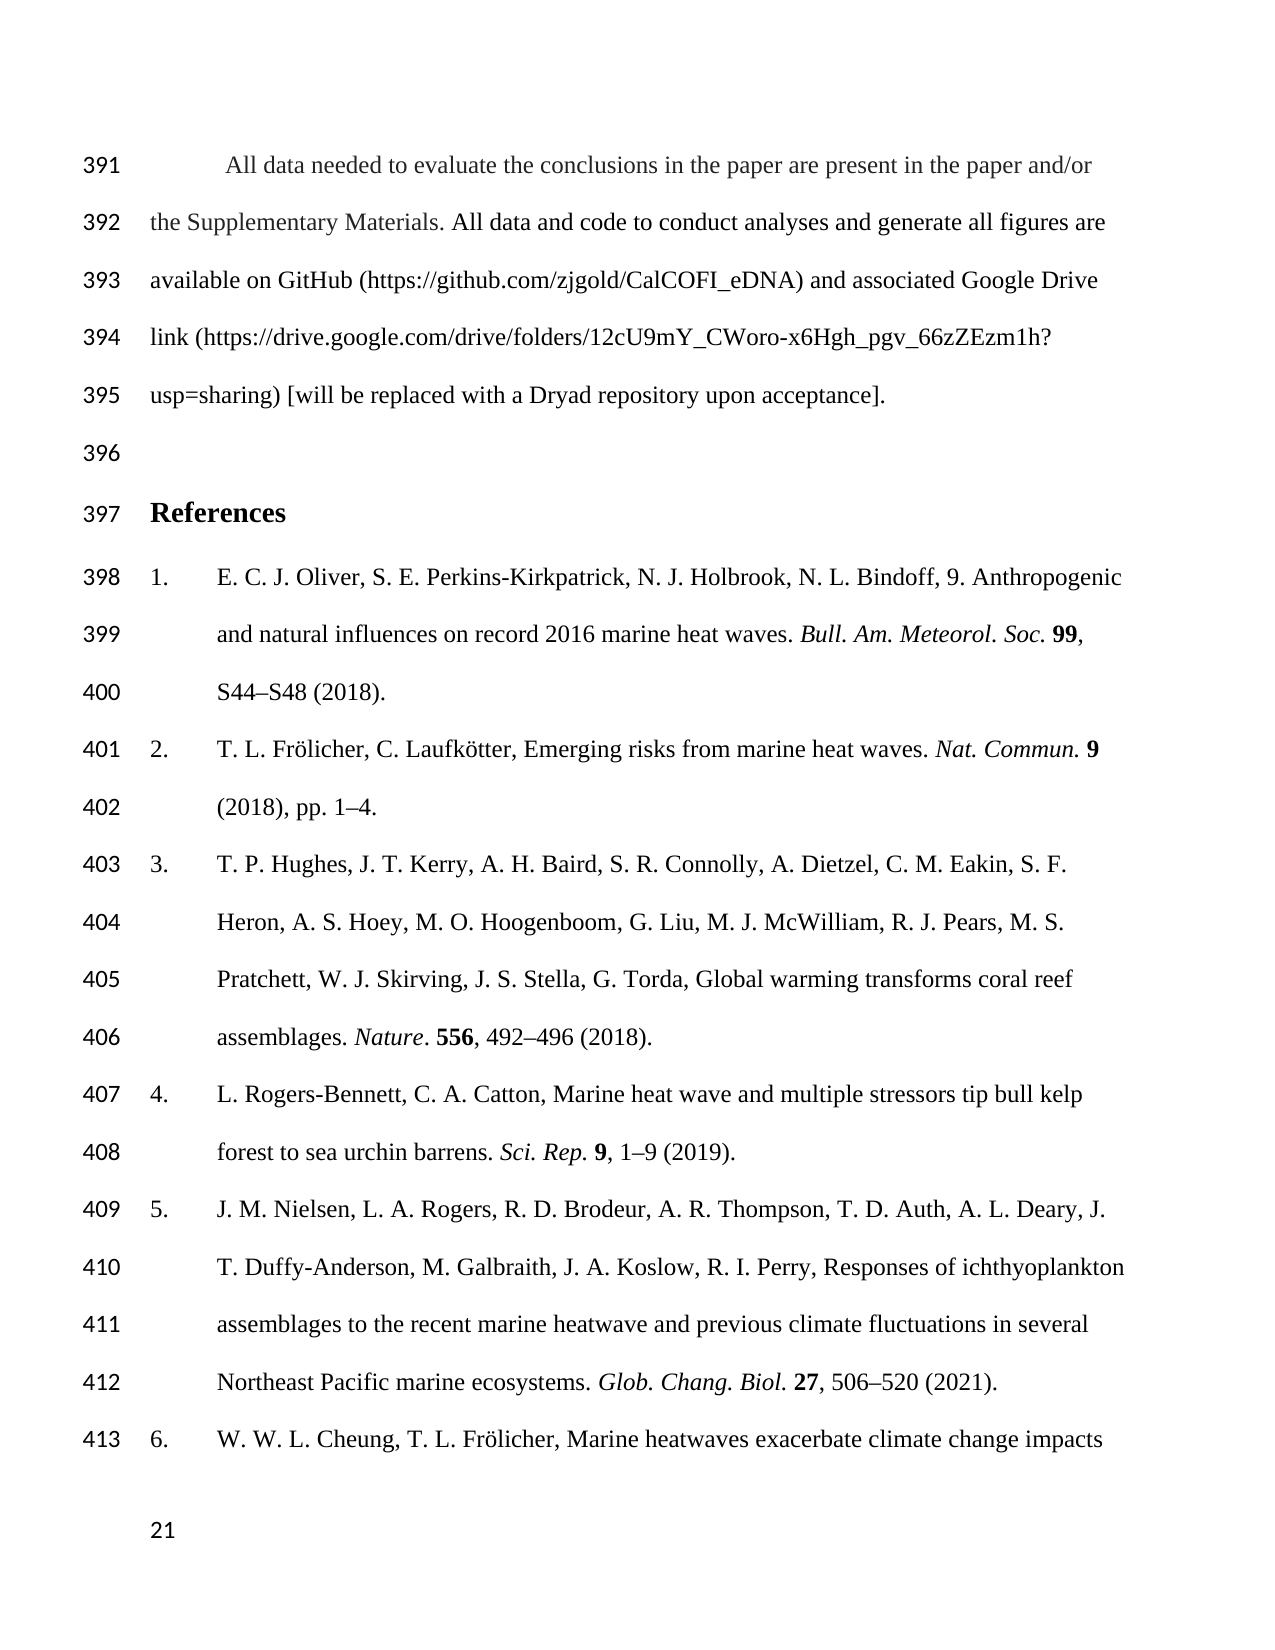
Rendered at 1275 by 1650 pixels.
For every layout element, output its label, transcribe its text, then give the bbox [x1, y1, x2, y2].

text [150, 1424, 1125, 1453]
text 4. L. Rogers-Bennett, C. A. Catton, Marine heat wave and multiple stressors tip bull kelp forest to sea urchin barrens. Sci. Rep. 9, 1–9 (2019). [150, 1079, 1125, 1166]
text 2. T. L. Frölicher, C. Laufkötter, Emerging risks from marine heat waves. Nat. Commun. 9 (2018), pp. 1–4. [150, 734, 1125, 821]
text All data needed to evaluate the conclusions in the paper are present in the paper and/or the Supplementary Materials. All data and code to conduct analyses and generate all figures are available on GitHub (https://github.com/zjgold/CalCOFI_eDNA) and associated Google Drive link (https://drive.google.com/drive/folders/12cU9mY_CWoro-x6Hgh_pgv_66zZEzm1h?usp=sharing) [will be replaced with a Dryad repository upon acceptance]. [150, 150, 1125, 409]
text References [150, 495, 1125, 528]
text 1. E. C. J. Oliver, S. E. Perkins-Kirkpatrick, N. J. Holbrook, N. L. Bindoff, 9. Anthropogenic and natural influences on record 2016 marine heat waves. Bull. Am. Meteorol. Soc. 99, S44–S48 (2018). [150, 562, 1125, 706]
text 5. J. M. Nielsen, L. A. Rogers, R. D. Brodeur, A. R. Thompson, T. D. Auth, A. L. Deary, J. T. Duffy-Anderson, M. Galbraith, J. A. Koslow, R. I. Perry, Responses of ichthyoplankton assemblages to the recent marine heatwave and previous climate fluctuations in several Northeast Pacific marine ecosystems. Glob. Chang. Biol. 27, 506–520 (2021). [150, 1194, 1125, 1396]
text 3. T. P. Hughes, J. T. Kerry, A. H. Baird, S. R. Connolly, A. Dietzel, C. M. Eakin, S. F. Heron, A. S. Hoey, M. O. Hoogenboom, G. Liu, M. J. McWilliam, R. J. Pears, M. S. Pratchett, W. J. Skirving, J. S. Stella, G. Torda, Global warming transforms coral reef assemblages. Nature. 556, 492–496 (2018). [150, 849, 1125, 1051]
